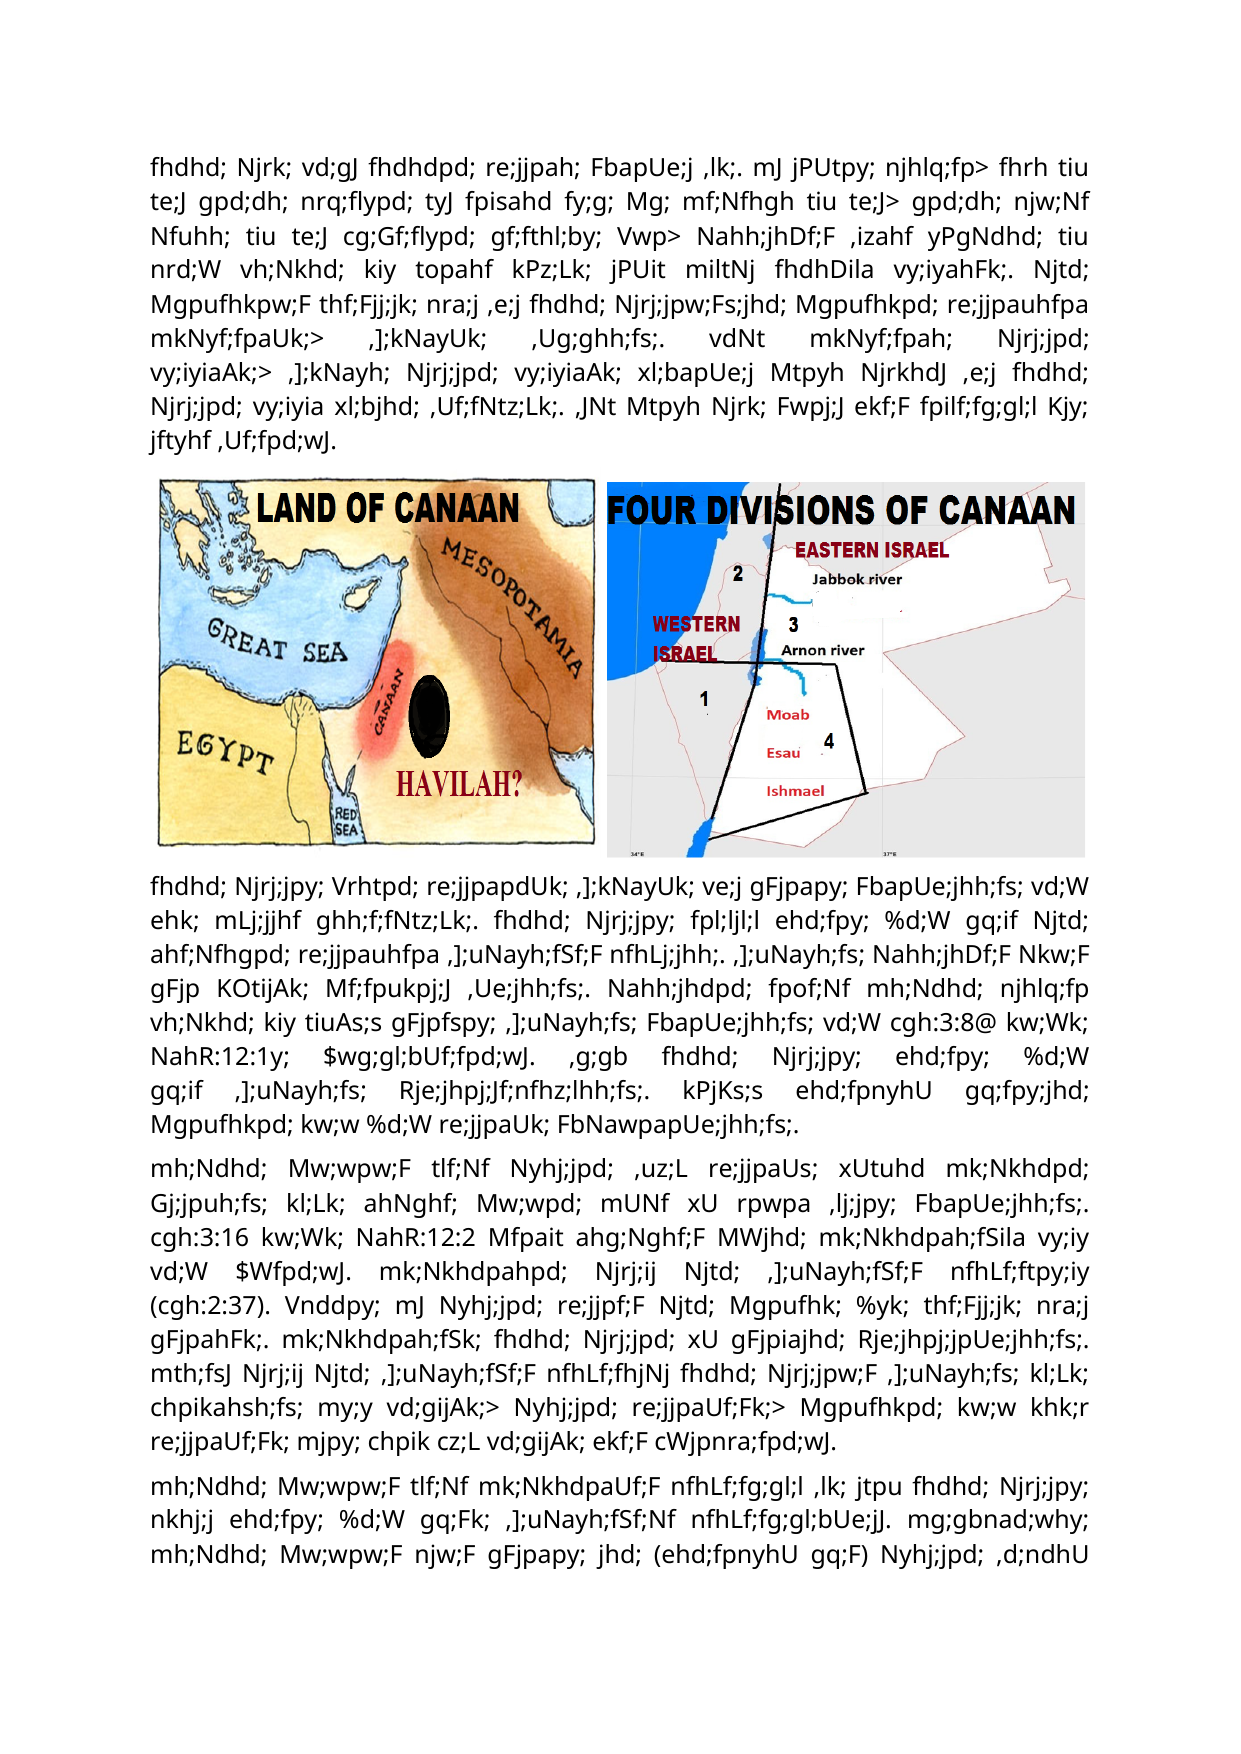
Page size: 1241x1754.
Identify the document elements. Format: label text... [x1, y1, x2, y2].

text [150, 1468, 1090, 1570]
picture [606, 481, 1085, 858]
picture [150, 467, 601, 858]
text fhdhd; Njrj;jpy; Vrhtpd; re;jjpapdUk; ,];kNayUk; ve;j gFjpapy; FbapUe;jhh;fs; vd;W ehk; mLj;jjhf ghh;f;fNtz;Lk;. fhdhd; Njrj;jpy; fpl;ljl;l ehd;fpy; %d;W gq;if Njtd; ahf;Nfhgpd; re;jjpauhfpa ,];uNayh;fSf;F nfhLj;jhh;. ,];uNayh;fs; Nahh;jhDf;F Nkw;F gFjp KOtijAk; Mf;fpukpj;J ,Ue;jhh;fs;. Nahh;jhdpd; fpof;Nf mh;Ndhd; njhlq;fp vh;Nkhd; kiy tiuAs;s gFjpfspy; ,];uNayh;fs; FbapUe;jhh;fs; vd;W cgh:3:8@ kw;Wk; NahR:12:1y; $wg;gl;bUf;fpd;wJ. ,g;gb fhdhd; Njrj;jpy; ehd;fpy; %d;W gq;if ,];uNayh;fs; Rje;jhpj;Jf;nfhz;lhh;fs;. kPjKs;s ehd;fpnyhU gq;fpy;jhd; Mgpufhkpd; kw;w %d;W re;jjpaUk; FbNawpapUe;jhh;fs;. [150, 868, 1090, 1141]
text fhdhd; Njrk; vd;gJ fhdhdpd; re;jjpah; FbapUe;j ,lk;. mJ jPUtpy; njhlq;fp> fhrh tiu te;J gpd;dh; nrq;flypd; tyJ fpisahd fy;g; Mg; mf;Nfhgh tiu te;J> gpd;dh; njw;Nf Nfuhh; tiu te;J cg;Gf;flypd; gf;fthl;by; Vwp> Nahh;jhDf;F ,izahf yPgNdhd; tiu nrd;W vh;Nkhd; kiy topahf kPz;Lk; jPUit miltNj fhdhDila vy;iyahFk;. Njtd; Mgpufhkpw;F thf;Fjj;jk; nra;j ,e;j fhdhd; Njrj;jpw;Fs;jhd; Mgpufhkpd; re;jjpauhfpa mkNyf;fpaUk;> ,];kNayUk; ,Ug;ghh;fs;. vdNt mkNyf;fpah; Njrj;jpd; vy;iyiaAk;> ,];kNayh; Njrj;jpd; vy;iyiaAk; xl;bapUe;j Mtpyh NjrkhdJ ,e;j fhdhd; Njrj;jpd; vy;iyia xl;bjhd; ,Uf;fNtz;Lk;. ,JNt Mtpyh Njrk; Fwpj;J ekf;F fpilf;fg;gl;l Kjy; jftyhf ,Uf;fpd;wJ. [150, 150, 1090, 457]
text mh;Ndhd; Mw;wpw;F tlf;Nf Nyhj;jpd; ,uz;L re;jjpaUs; xUtuhd mk;Nkhdpd; Gj;jpuh;fs; kl;Lk; ahNghf; Mw;wpd; mUNf xU rpwpa ,lj;jpy; FbapUe;jhh;fs;. cgh:3:16 kw;Wk; NahR:12:2 Mfpait ahg;Nghf;F MWjhd; mk;Nkhdpah;fSila vy;iy vd;W $Wfpd;wJ. mk;Nkhdpahpd; Njrj;ij Njtd; ,];uNayh;fSf;F nfhLf;ftpy;iy (cgh:2:37). Vnddpy; mJ Nyhj;jpd; re;jjpf;F Njtd; Mgpufhk; %yk; thf;Fjj;jk; nra;j gFjpahFk;. mk;Nkhdpah;fSk; fhdhd; Njrj;jpd; xU gFjpiajhd; Rje;jhpj;jpUe;jhh;fs;. mth;fsJ Njrj;ij Njtd; ,];uNayh;fSf;F nfhLf;fhjNj fhdhd; Njrj;jpw;F ,];uNayh;fs; kl;Lk; chpikahsh;fs; my;y vd;gijAk;> Nyhj;jpd; re;jjpaUf;Fk;> Mgpufhkpd; kw;w khk;r re;jjpaUf;Fk; mjpy; chpik cz;L vd;gijAk; ekf;F cWjpnra;fpd;wJ. [150, 1151, 1090, 1458]
